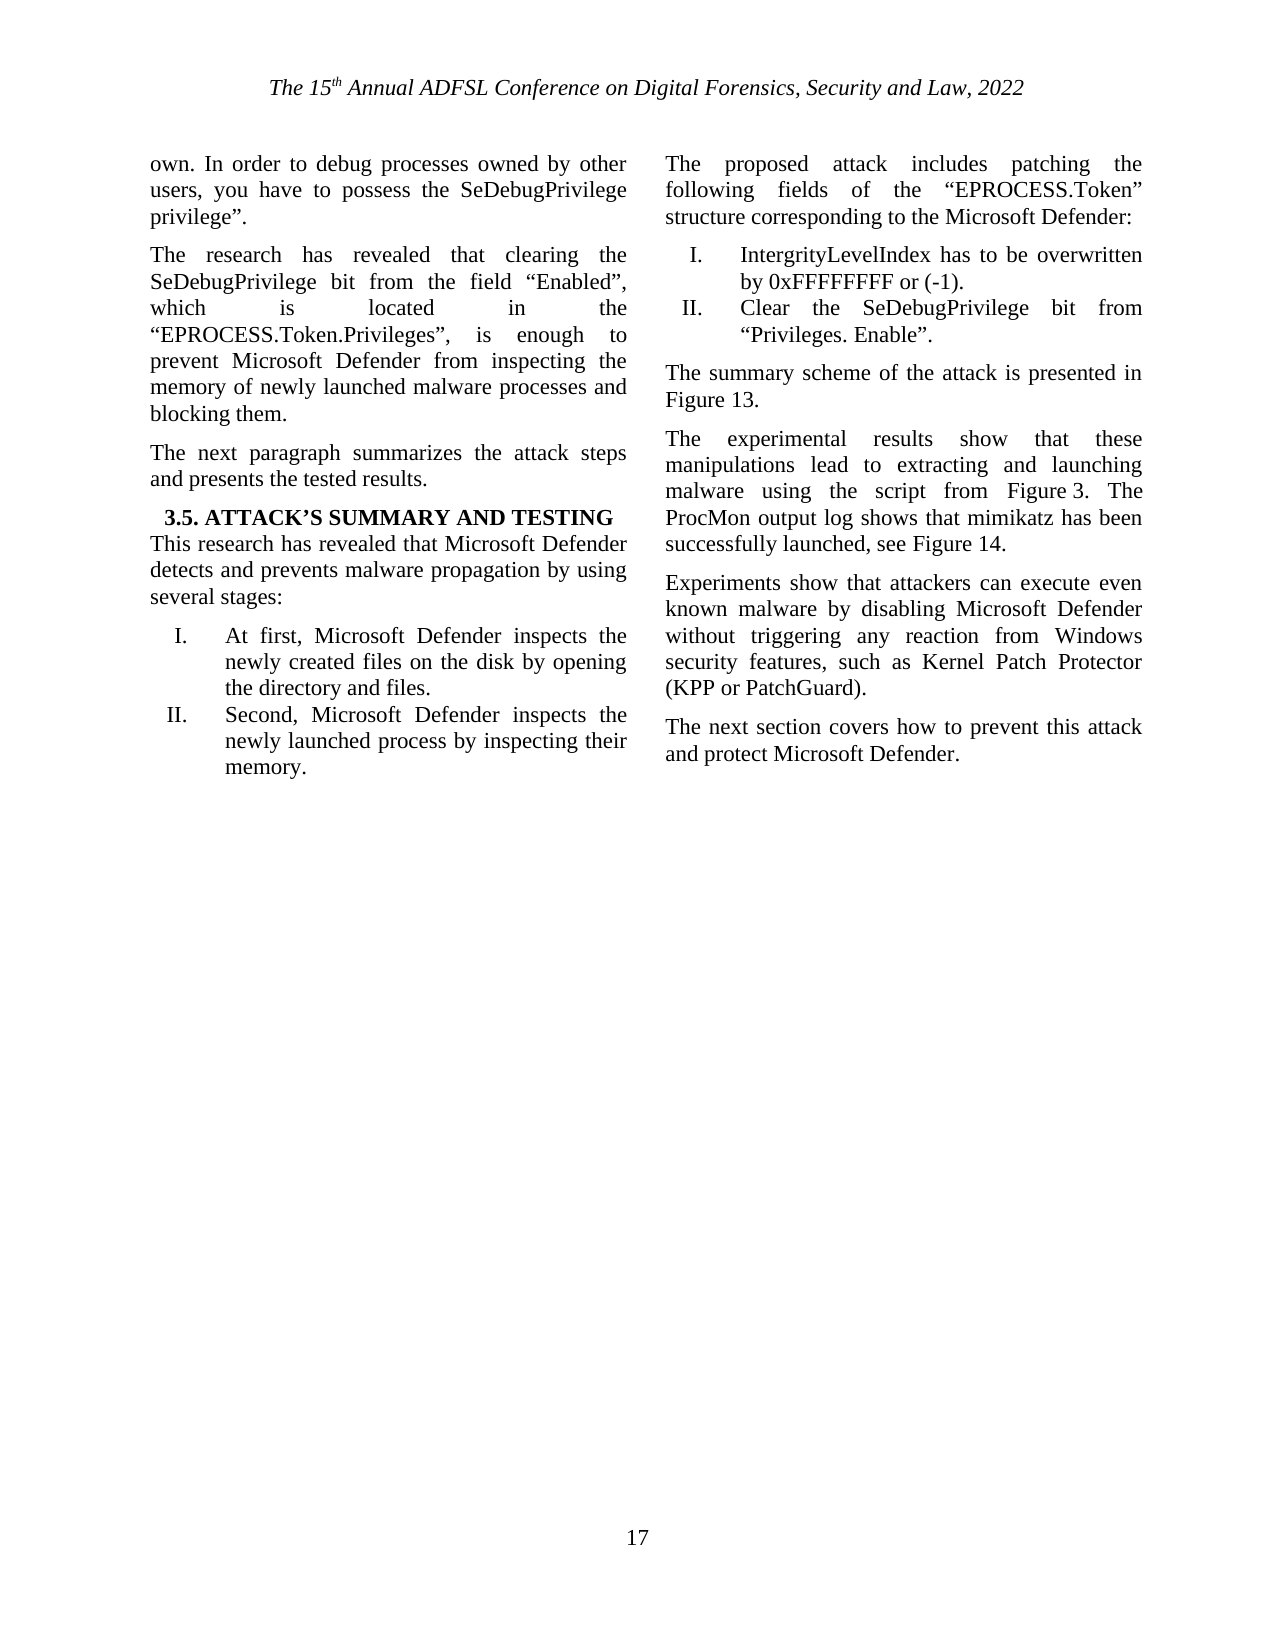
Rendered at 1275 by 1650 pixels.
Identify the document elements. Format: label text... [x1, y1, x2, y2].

text The summary scheme of the attack is presented in Figure 13. [665, 359, 1143, 412]
text Experiments show that attackers can execute even known malware by disabling Microsoft Defender without triggering any reaction from Windows security features, such as Kernel Patch Protector (KPP or PatchGuard). [665, 569, 1143, 701]
list At first, Microsoft Defender inspects the newly created files on the disk by opening the directory and files. [187, 622, 628, 701]
text The proposed attack includes patching the following fields of the “EPROCESS.Token” structure corresponding to the Microsoft Defender: [665, 150, 1143, 229]
text The research has revealed that clearing the SeDebugPrivilege bit from the field “Enabled”, which is located in the “EPROCESS.Token.Privileges”, is enough to prevent Microsoft Defender from inspecting the memory of newly launched malware processes and blocking them. [150, 242, 628, 426]
list Second, Microsoft Defender inspects the newly launched process by inspecting their memory. [187, 701, 628, 780]
text The experimental results show that these manipulations lead to extracting and launching malware using the script from Figure 3. The ProcMon output log shows that mimikatz has been successfully launched, see Figure 14. [665, 425, 1143, 556]
list IntergrityLevelIndex has to be overwritten by 0xFFFFFFFF or (-1). [703, 242, 1143, 294]
text This research has revealed that Microsoft Defender detects and prevents malware propagation by using several stages: [150, 530, 628, 609]
list Clear the SeDebugPrivilege bit from “Privileges. Enable”. [703, 294, 1143, 347]
text The next paragraph summarizes the attack steps and presents the tested results. [150, 438, 628, 491]
text The next section covers how to prevent this attack and protect Microsoft Defender. [665, 713, 1143, 766]
